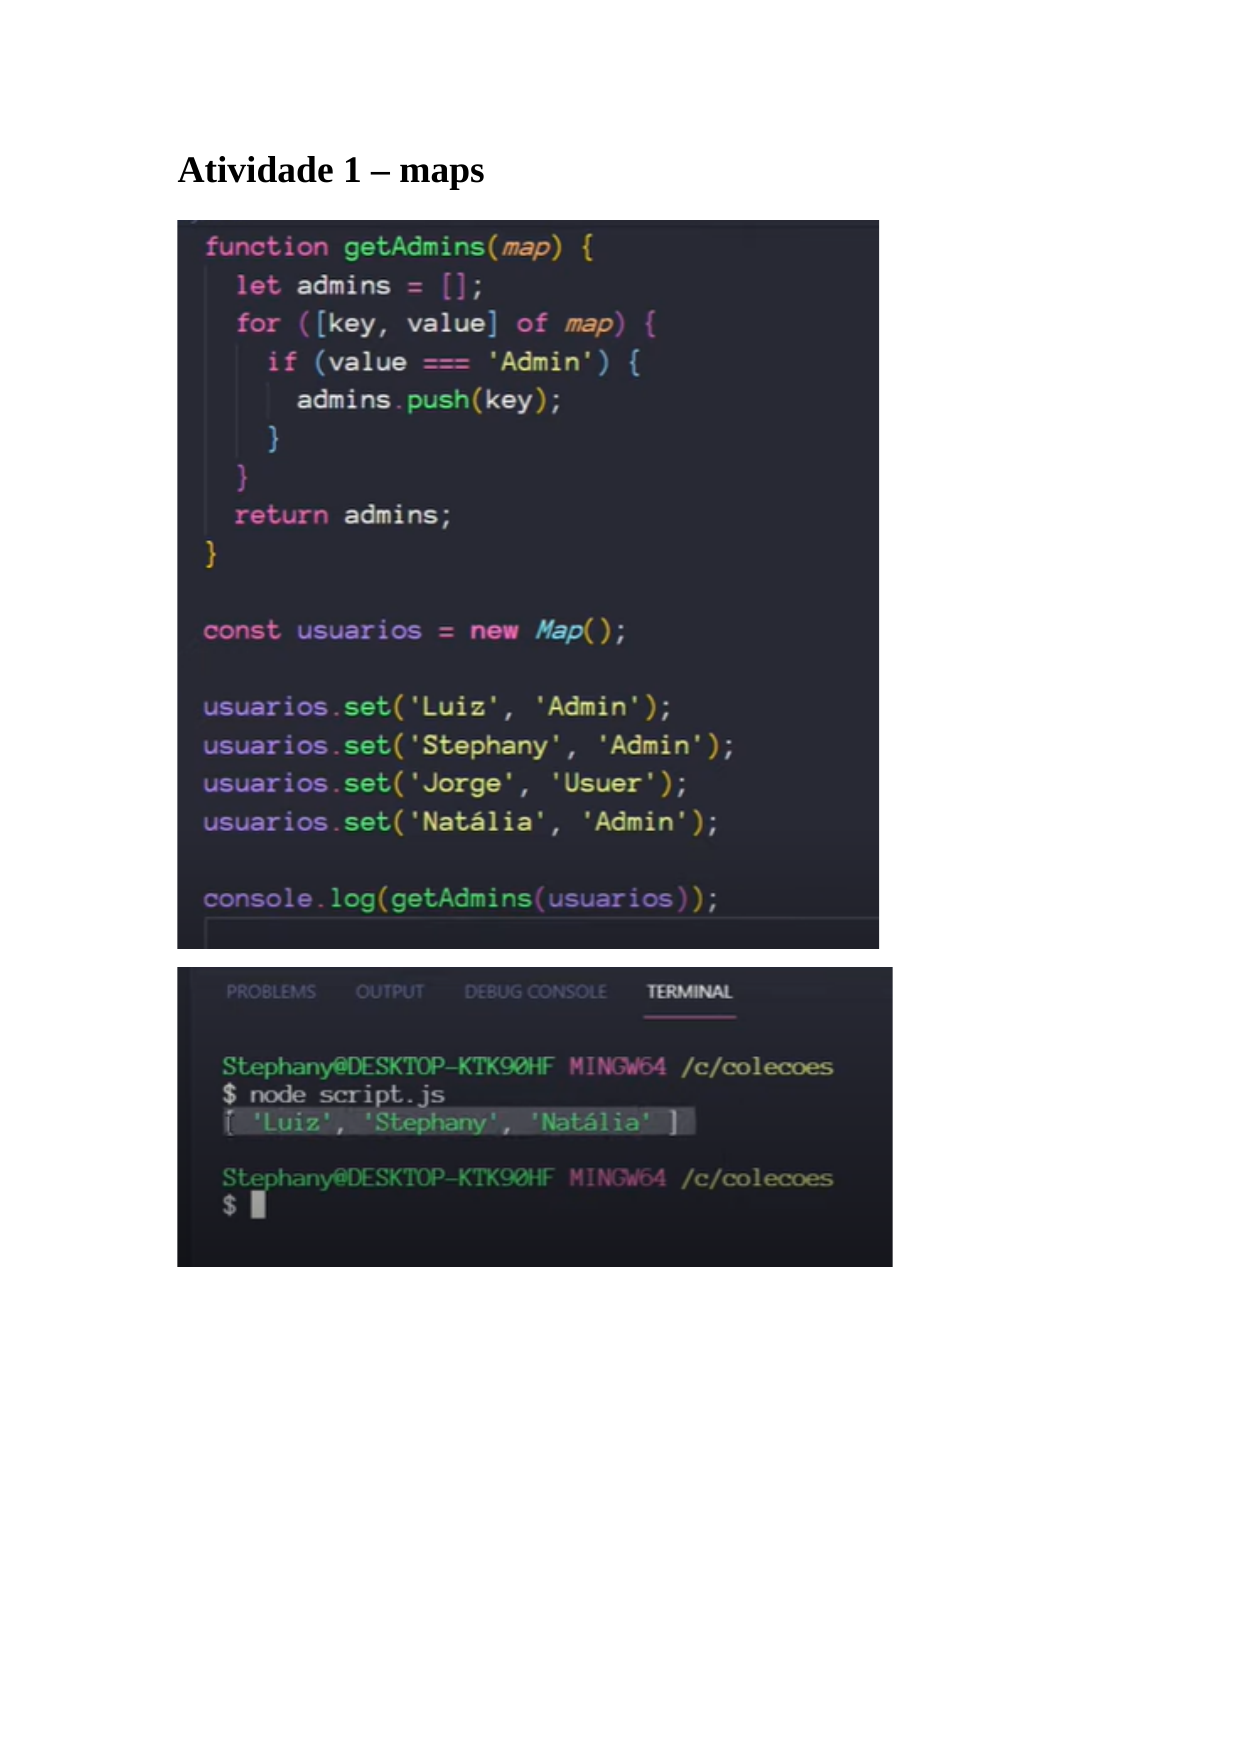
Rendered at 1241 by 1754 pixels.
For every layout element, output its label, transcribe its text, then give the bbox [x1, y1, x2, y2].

picture [177, 220, 880, 949]
subtitle Atividade 1 – maps [177, 148, 1063, 191]
picture [177, 967, 893, 1267]
